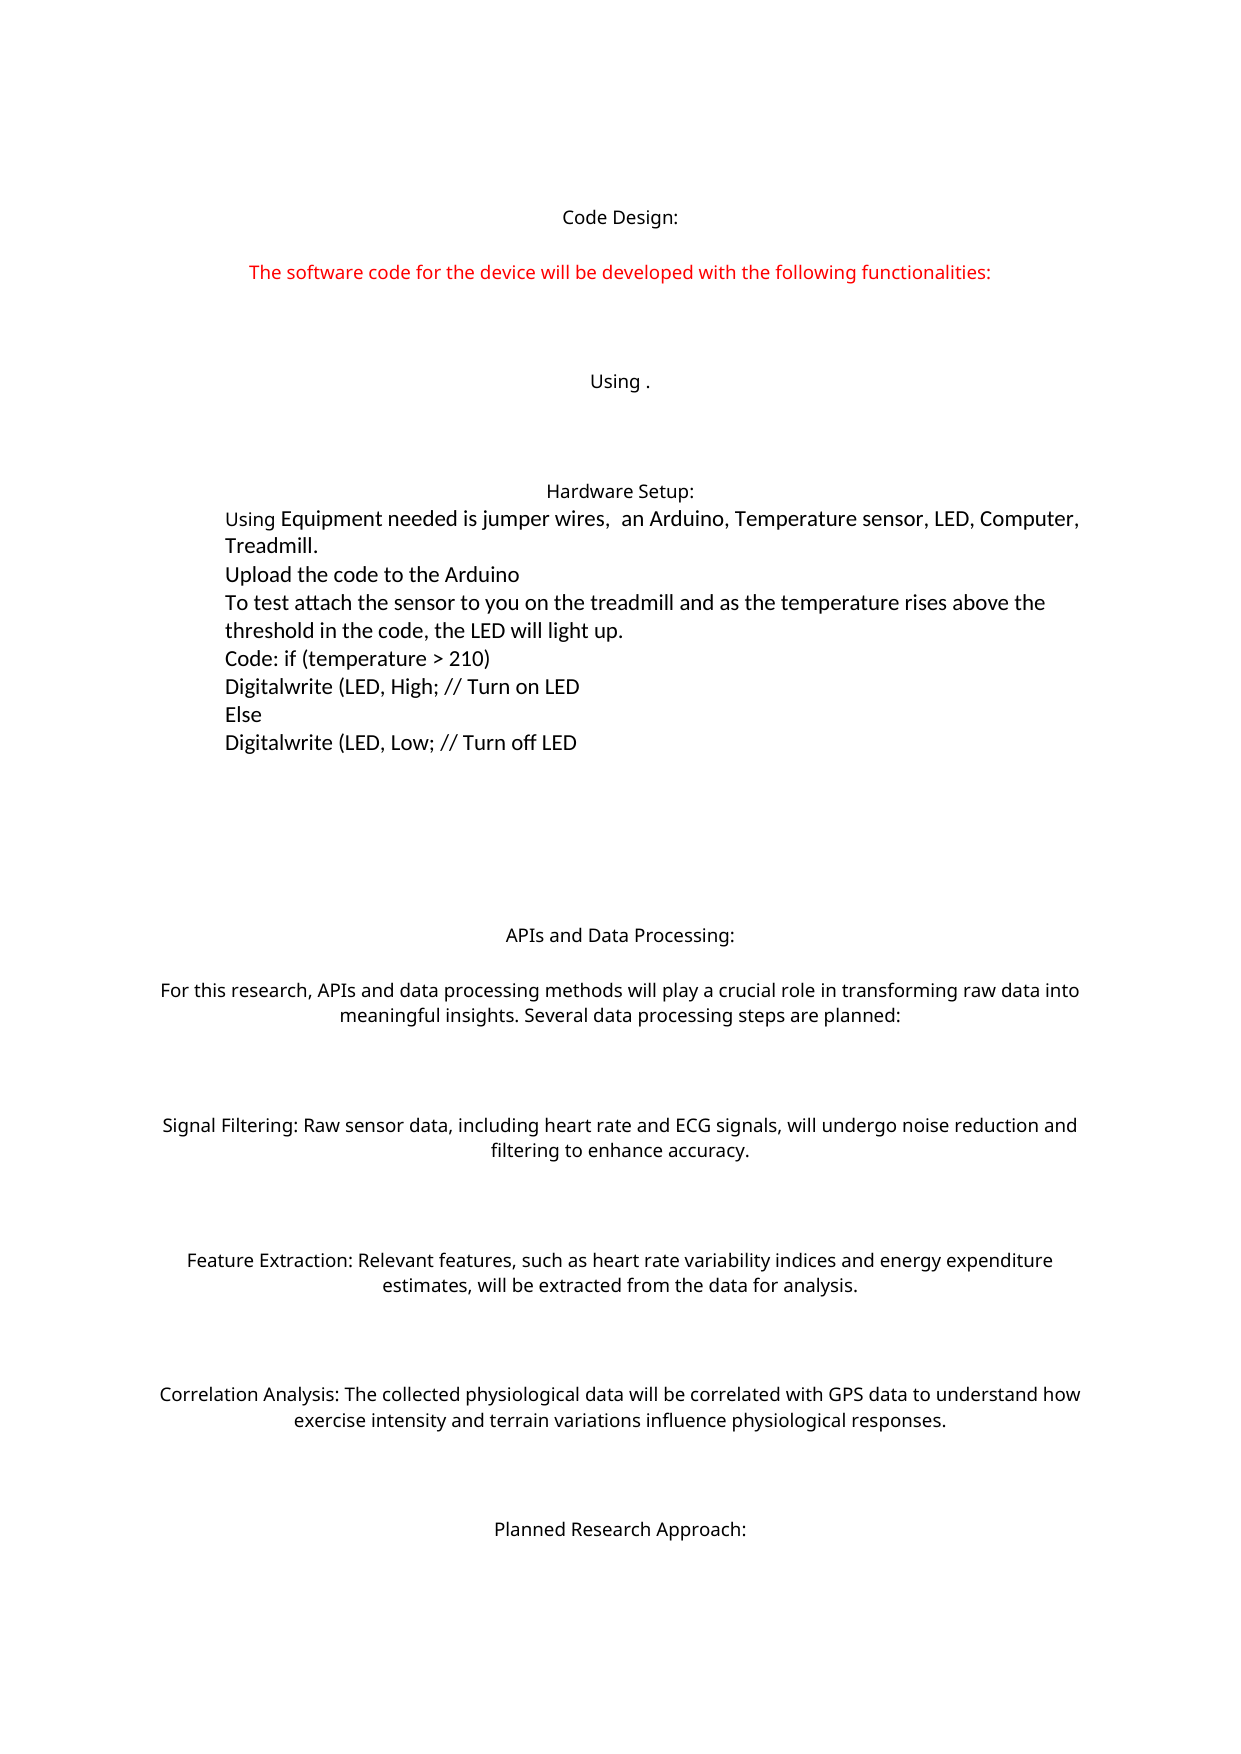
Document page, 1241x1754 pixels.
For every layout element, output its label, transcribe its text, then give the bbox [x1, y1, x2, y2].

text Feature Extraction: Relevant features, such as heart rate variability indices and energy expenditure estimates, will be extracted from the data for analysis. [150, 1247, 1090, 1298]
text Digitalwrite (LED, High; // Turn on LED [225, 672, 1120, 700]
text Using Equipment needed is jumper wires, an Arduino, Temperature sensor, LED, Computer, Treadmill. [225, 504, 1120, 560]
text The software code for the device will be developed with the following functionalities: [150, 259, 1090, 285]
text Else [225, 700, 1120, 728]
text Upload the code to the Arduino [225, 560, 1120, 588]
text To test attach the sensor to you on the treadmill and as the temperature rises above the threshold in the code, the LED will light up. [225, 588, 1120, 644]
text Digitalwrite (LED, Low; // Turn off LED [225, 728, 1120, 756]
text For this research, APIs and data processing methods will play a crucial role in transforming raw data into meaningful insights. Several data processing steps are planned: [150, 977, 1090, 1028]
text Hardware Setup: [150, 478, 1090, 504]
text Code: if (temperature > 210) [225, 644, 1120, 672]
text Code Design: [150, 205, 1090, 230]
text Using . [150, 369, 1090, 394]
text Correlation Analysis: The collected physiological data will be correlated with GPS data to understand how exercise intensity and terrain variations influence physiological responses. [150, 1382, 1090, 1433]
text APIs and Data Processing: [150, 922, 1090, 948]
text Signal Filtering: Raw sensor data, including heart rate and ECG signals, will undergo noise reduction and filtering to enhance accuracy. [150, 1112, 1090, 1163]
text Planned Research Approach: [150, 1517, 1090, 1542]
